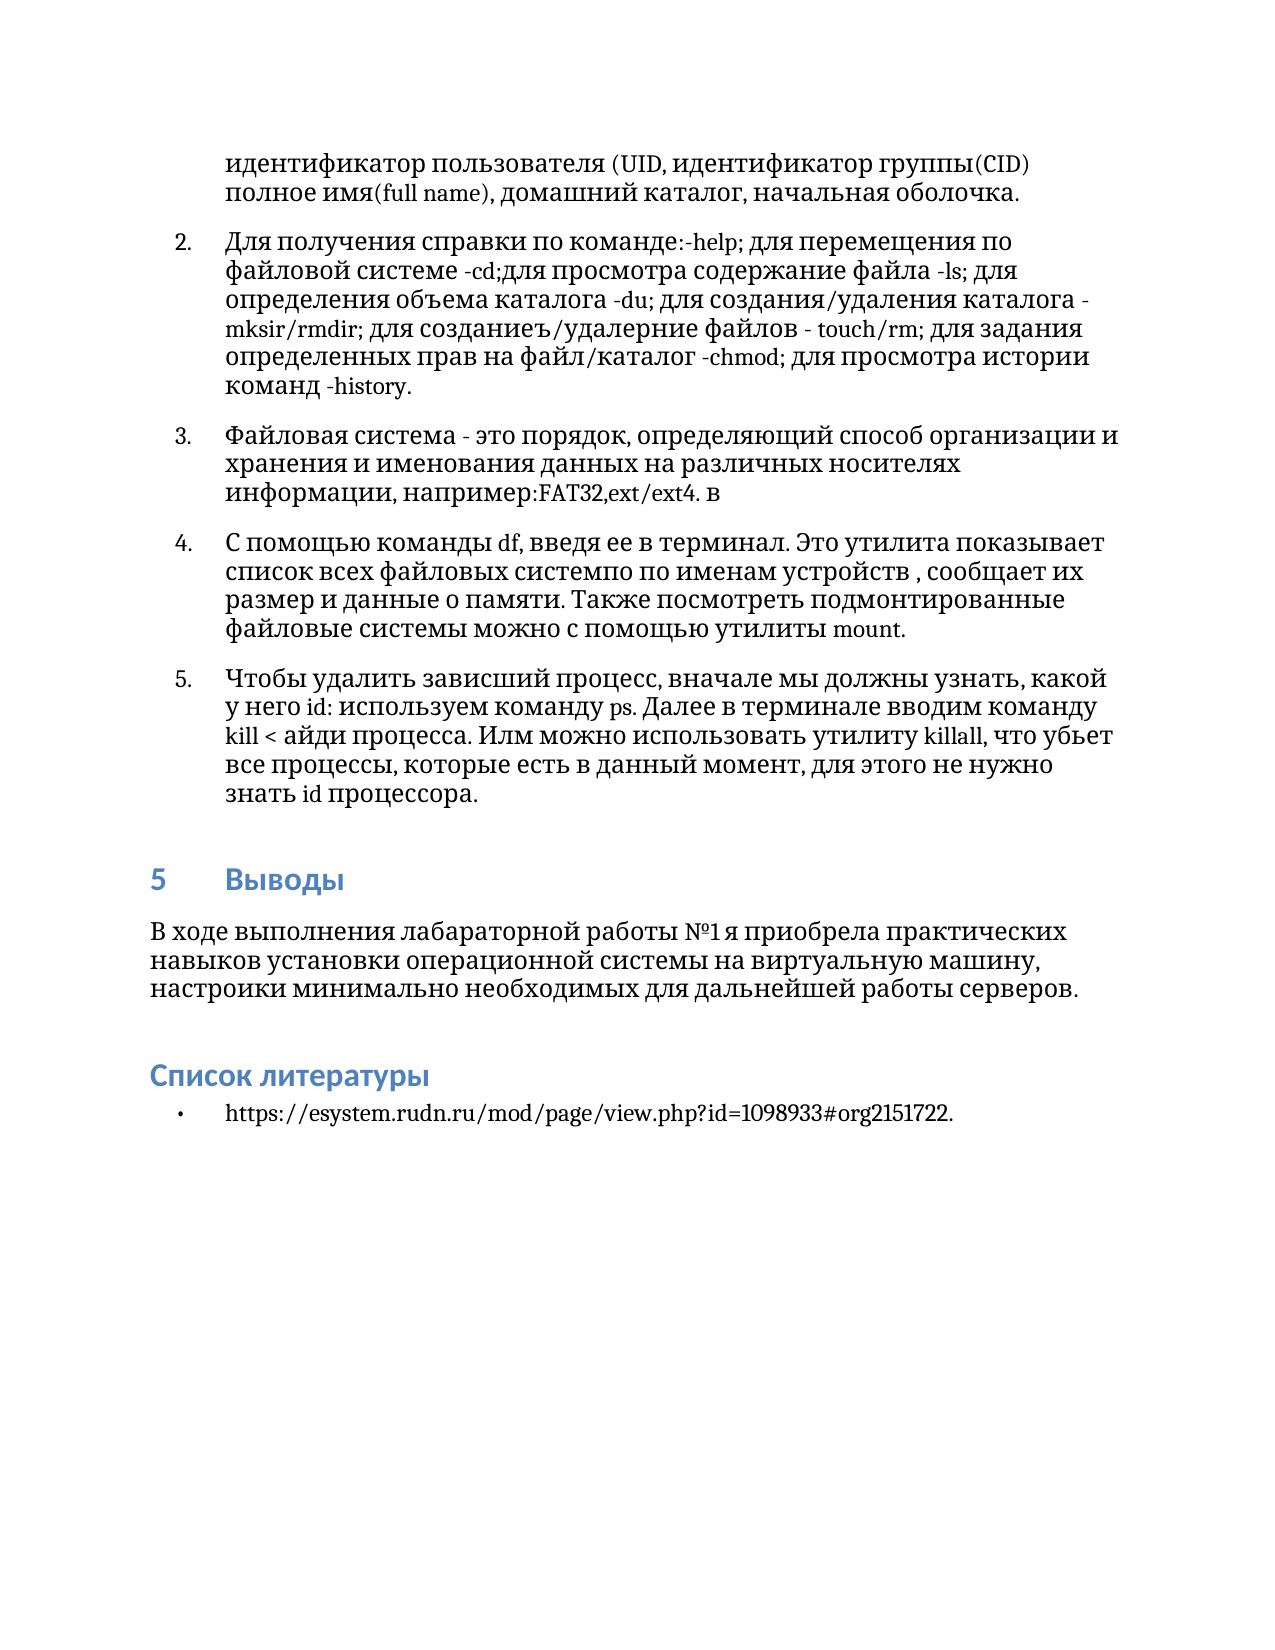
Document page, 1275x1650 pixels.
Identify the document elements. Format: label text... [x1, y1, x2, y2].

list Файловая система - это порядок, определяющий способ организации и хранения и именования данных на различных носителях информации, например:FAT32,ext/ext4. в [175, 422, 1125, 508]
subtitle 5 Выводы [150, 858, 1125, 899]
list С помощью команды df, введя ее в терминал. Это утилита показывает список всех файловых системпо по именам устройств , сообщает их размер и данные о памяти. Также посмотреть подмонтированные файловые системы можно с помощью утилиты mount. [175, 529, 1125, 644]
list https://esystem.rudn.ru/mod/page/view.php?id=1098933#org2151722. [175, 1098, 1125, 1127]
list Чтобы удалить зависший процесс, вначале мы должны узнать, какой у него id: используем команду ps. Далее в терминале вводим команду kill < айди процесса. Илм можно использовать утилиту killall, что убьет все процессы, которые есть в данный момент, для этого не нужно знать id процессора. [175, 664, 1125, 808]
list Для получения справки по команде:-help; для перемещения по файловой системе -cd;для просмотра содержание файла -ls; для определения объема каталога -du; для создания/удаления каталога -mksir/rmdir; для созданиеъ/удалерние файлов - touch/rm; для задания определенных прав на файл/каталог -chmod; для просмотра истории команд -history. [175, 228, 1125, 401]
subtitle Список литературы [150, 1054, 1125, 1095]
text В ходе выполнения лабараторной работы №1 я приобрела практических навыков установки операционной системы на виртуальную машину, настроики минимально необходимых для дальнейшей работы серверов. [150, 918, 1125, 1004]
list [175, 150, 1125, 207]
